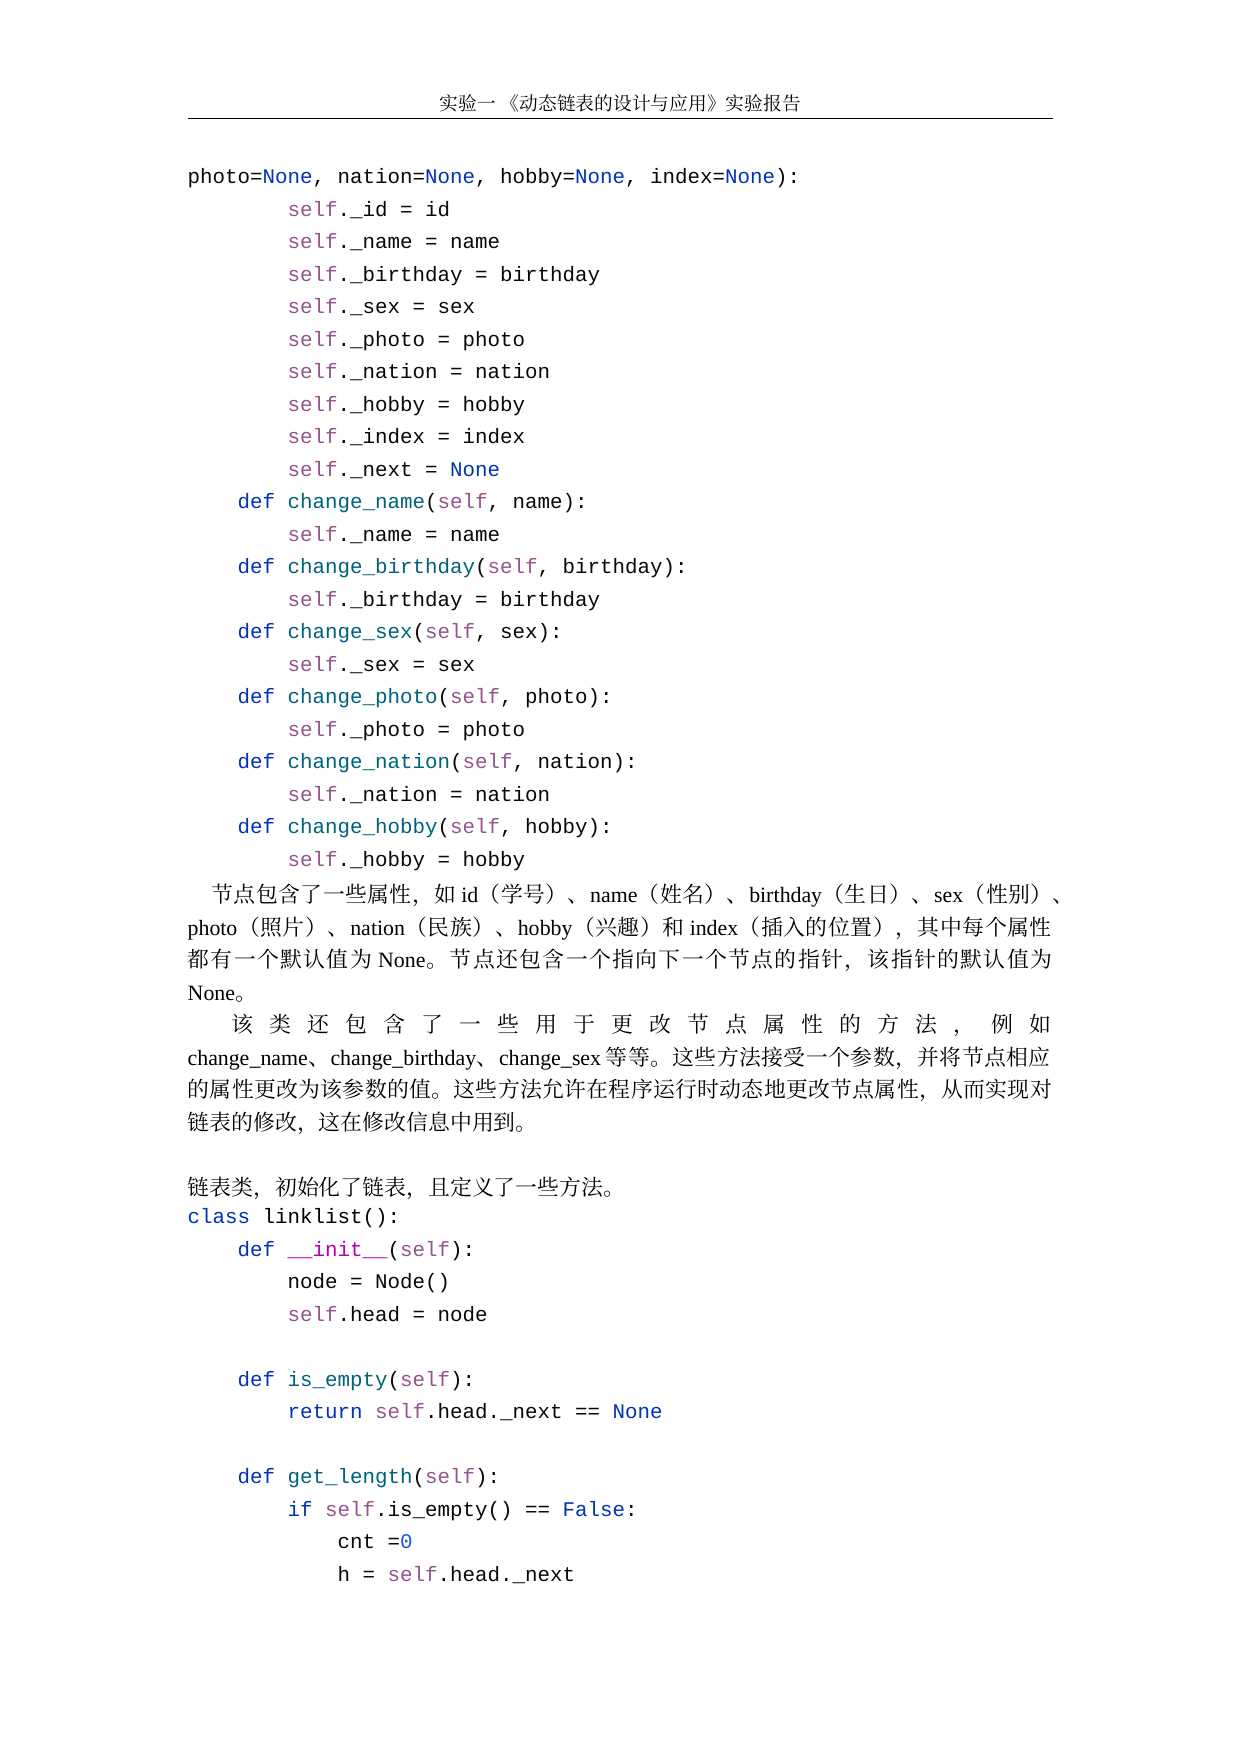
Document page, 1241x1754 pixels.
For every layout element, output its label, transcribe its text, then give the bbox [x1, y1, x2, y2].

text 该类还包含了一些用于更改节点属性的方法，例如change_name、change_birthday、change_sex等等。这些方法接受一个参数，并将节点相应的属性更改为该参数的值。这些方法允许在程序运行时动态地更改节点属性，从而实现对链表的修改，这在修改信息中用到。 [187, 1007, 1053, 1137]
text 节点包含了一些属性，如id（学号）、name（姓名）、birthday（生日）、sex（性别）、photo（照片）、nation（民族）、hobby（兴趣）和index（插入的位置），其中每个属性都有一个默认值为None。节点还包含一个指向下一个节点的指针，该指针的默认值为None。 [187, 877, 1053, 1007]
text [187, 1202, 1053, 1592]
text 链表类，初始化了链表，且定义了一些方法。 [187, 1169, 1053, 1202]
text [187, 162, 1053, 877]
